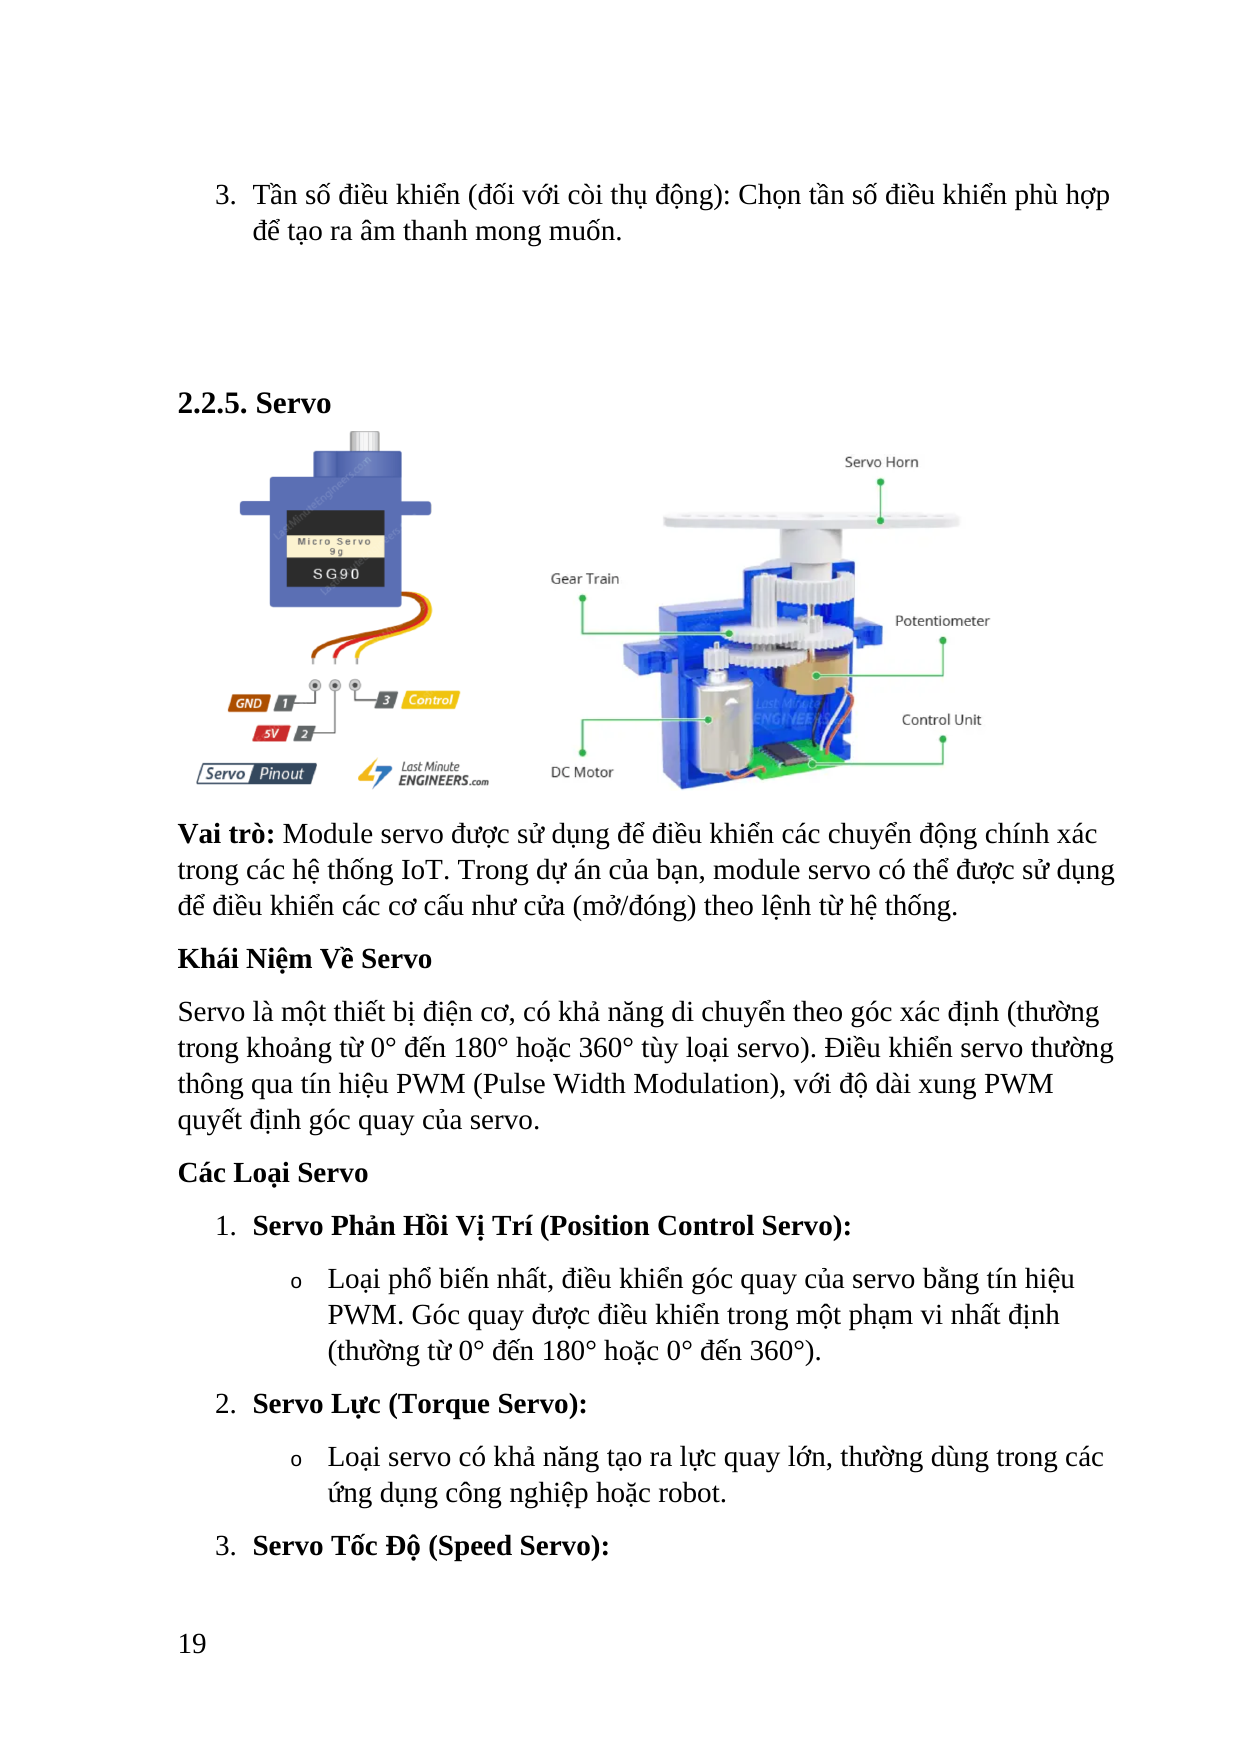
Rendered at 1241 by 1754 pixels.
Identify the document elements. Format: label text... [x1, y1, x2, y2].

list Loại phổ biến nhất, điều khiển góc quay của servo bằng tín hiệu PWM. Góc quay được điều khiển trong một phạm vi nhất định (thường từ 0° đến 180° hoặc 0° đến 360°). [290, 1261, 1122, 1367]
list Servo Tốc Độ (Speed Servo): [215, 1528, 1122, 1561]
subtitle 2.2.5. Servo [177, 384, 1122, 420]
text Các Loại Servo [177, 1155, 1122, 1189]
text Vai trò: Module servo được sử dụng để điều khiển các chuyển động chính xác trong các hệ thống IoT. Trong dự án của bạn, module servo có thể được sử dụng để điều khiển các cơ cấu như cửa (mở/đóng) theo lệnh từ hệ thống. [177, 816, 1122, 922]
picture [177, 431, 1005, 797]
list Loại servo có khả năng tạo ra lực quay lớn, thường dùng trong các ứng dụng công nghiệp hoặc robot. [290, 1439, 1122, 1508]
list Servo Phản Hồi Vị Trí (Position Control Servo): [215, 1208, 1122, 1242]
text Khái Niệm Về Servo [177, 941, 1122, 975]
list Servo Lực (Torque Servo): [215, 1386, 1122, 1419]
text Servo là một thiết bị điện cơ, có khả năng di chuyển theo góc xác định (thường trong khoảng từ 0° đến 180° hoặc 360° tùy loại servo). Điều khiển servo thường thông qua tín hiệu PWM (Pulse Width Modulation), với độ dài xung PWM quyết định góc quay của servo. [177, 994, 1122, 1136]
list Tần số điều khiển (đối với còi thụ động): Chọn tần số điều khiển phù hợp để tạo ra âm thanh mong muốn. [215, 177, 1122, 247]
